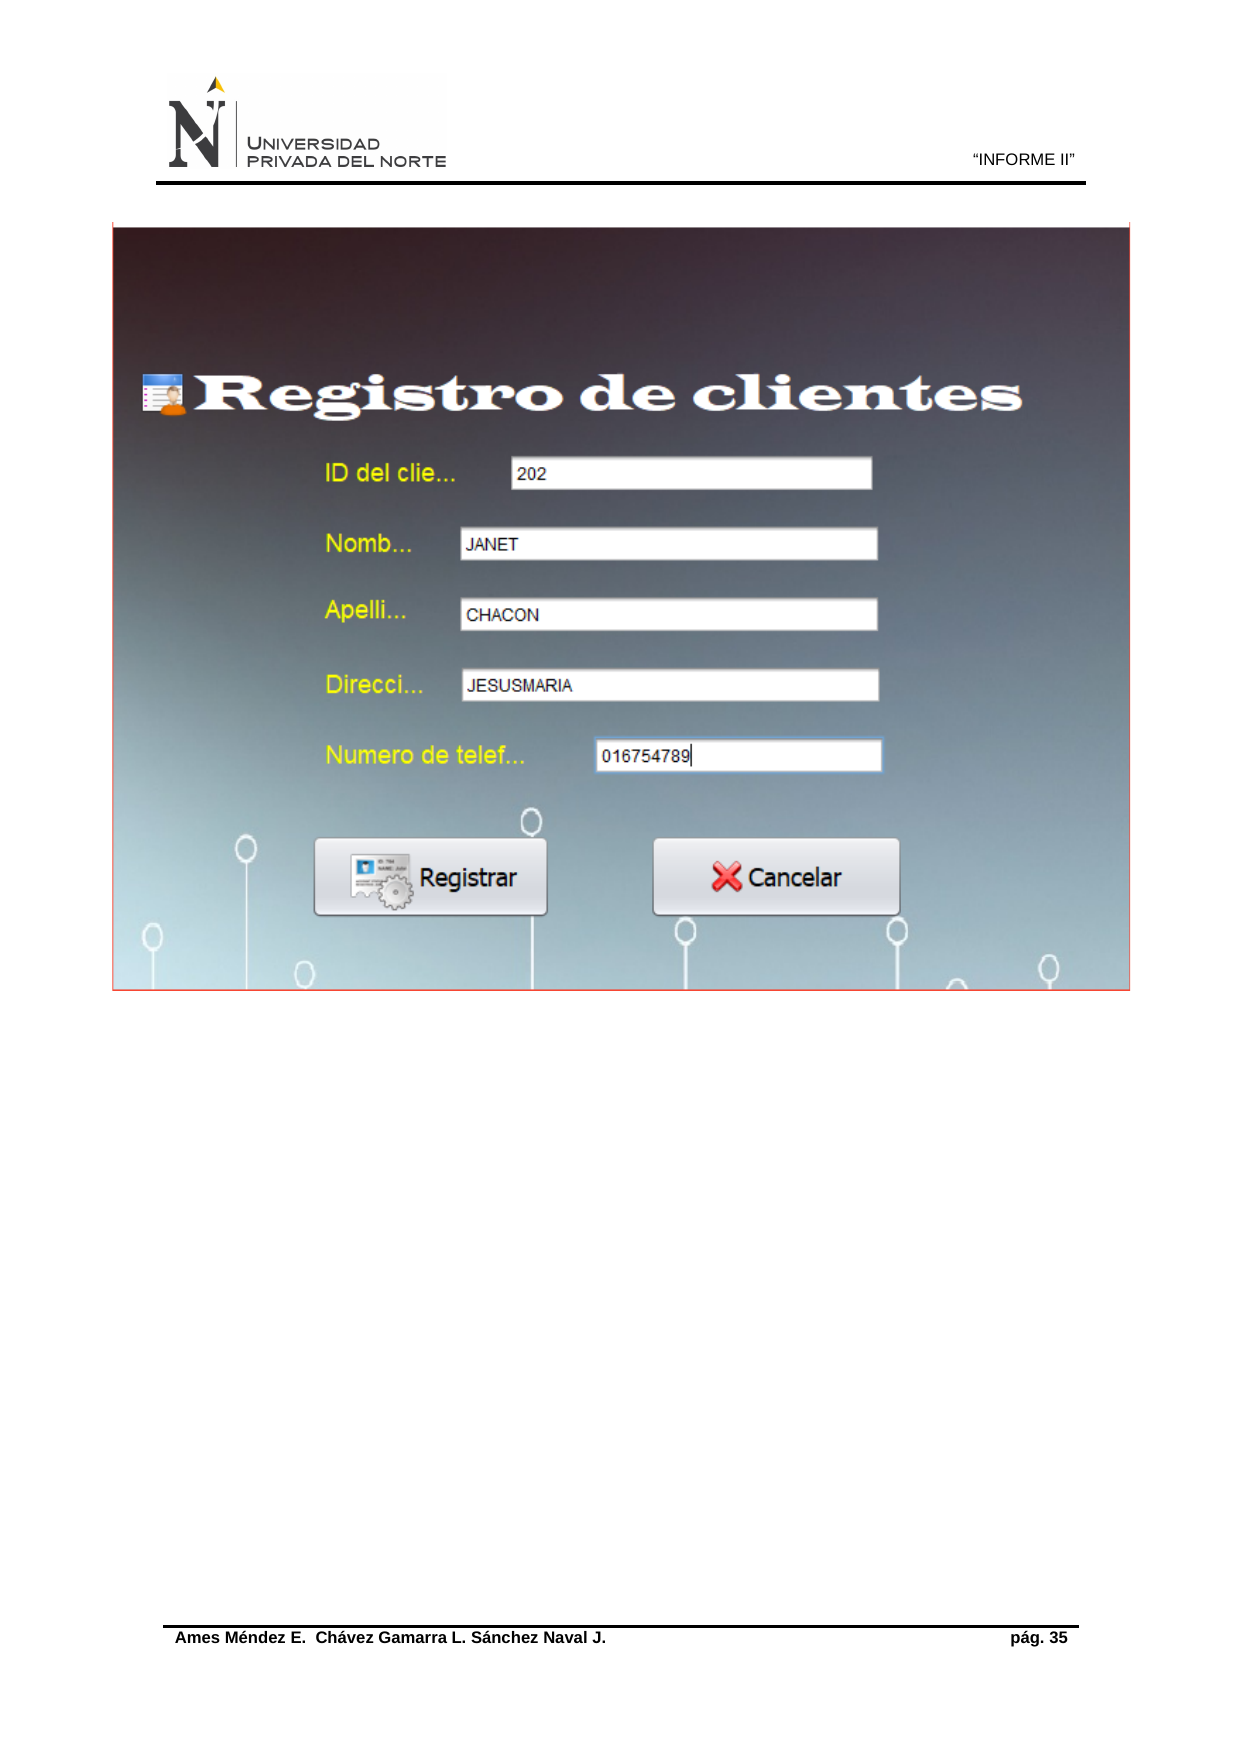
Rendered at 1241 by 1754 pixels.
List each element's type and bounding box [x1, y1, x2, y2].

picture [167, 73, 448, 169]
picture [112, 222, 1131, 991]
